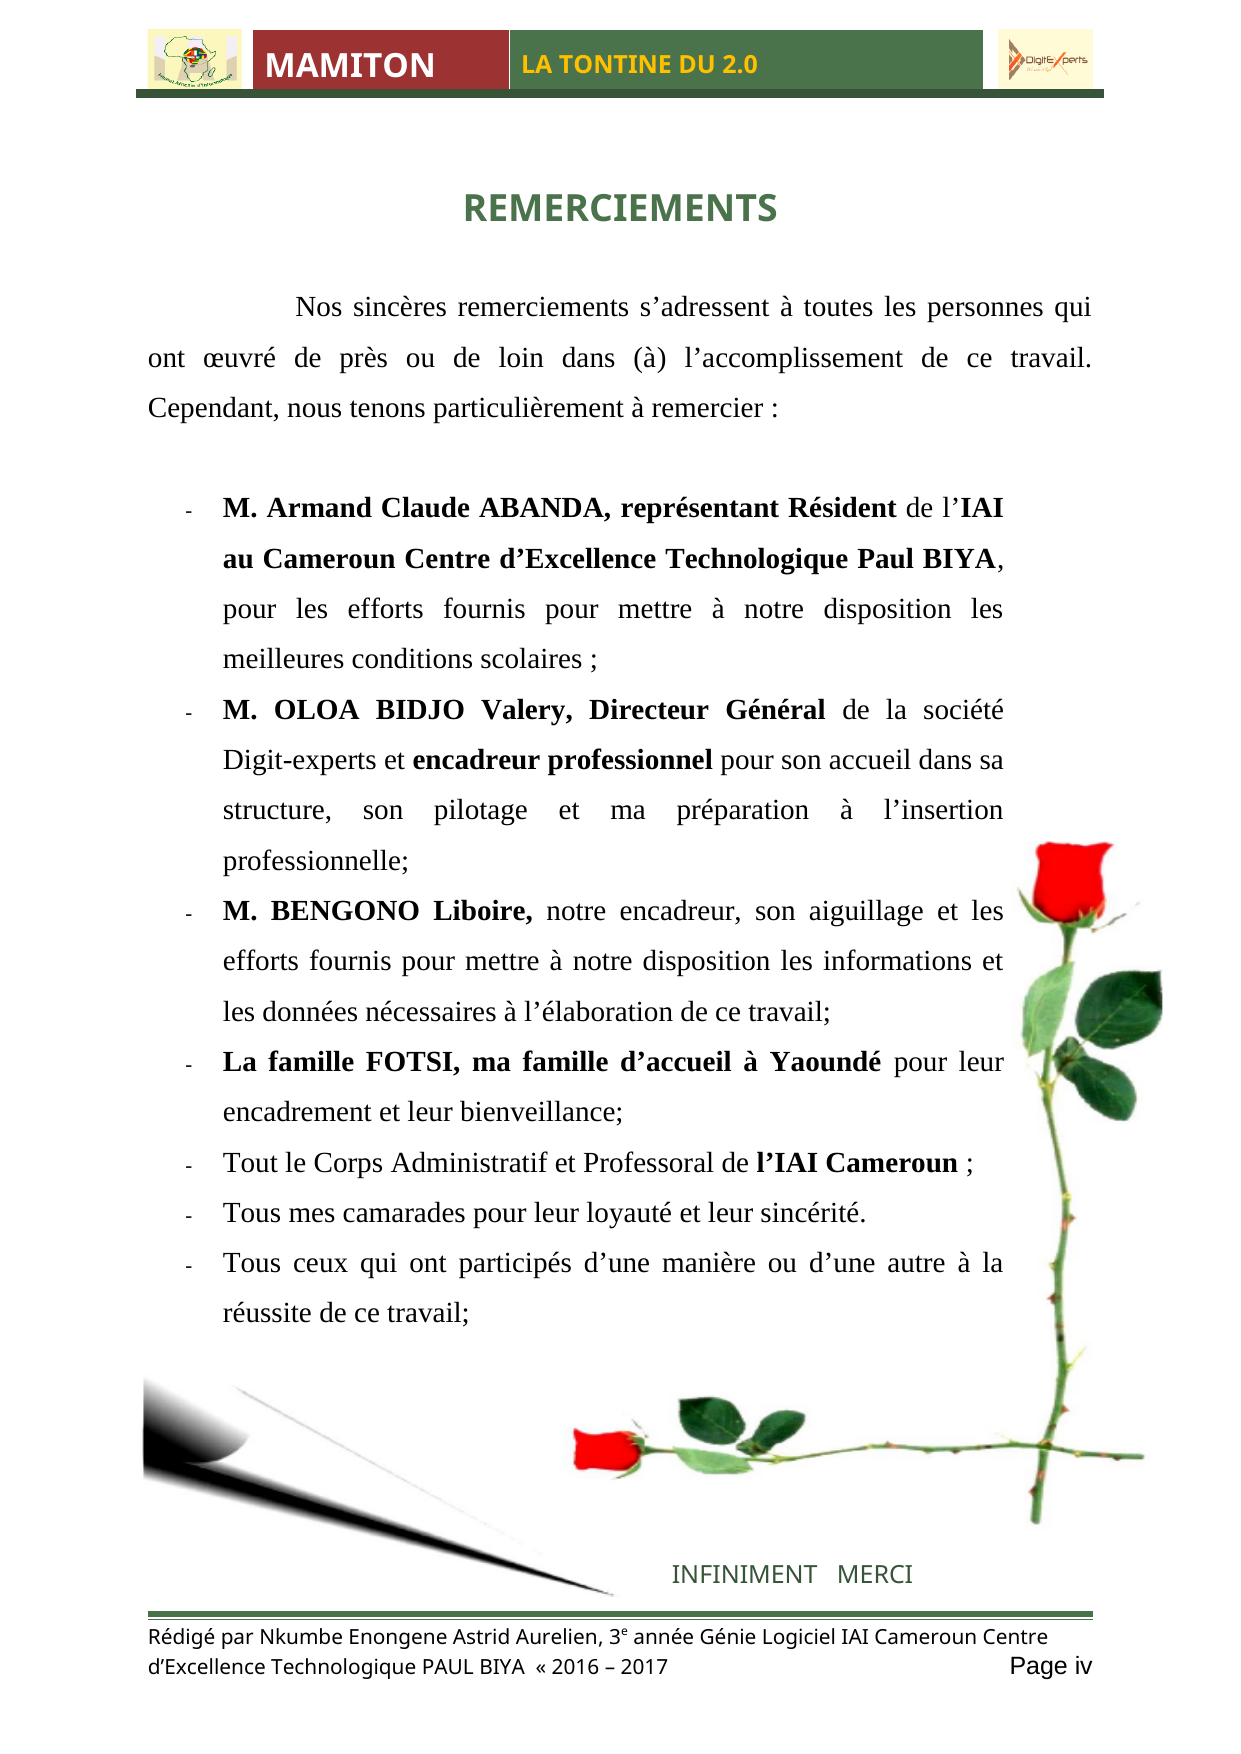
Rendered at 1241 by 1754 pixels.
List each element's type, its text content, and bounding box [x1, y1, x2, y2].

list Tout le Corps Administratif et Professoral de l’IAI Cameroun ; [185, 1145, 1004, 1178]
list Tous ceux qui ont participés d’une manière ou d’une autre à la réussite de ce travail; [185, 1245, 1004, 1329]
list M. Armand Claude ABANDA, représentant Résident de l’IAI au Cameroun Centre d’Excellence Technologique Paul BIYA, pour les efforts fournis pour mettre à notre disposition les meilleures conditions scolaires ; [185, 491, 1004, 675]
list Nos sincères remerciements s’adressent à toutes les personnes qui ont œuvré de près ou de loin dans (à) l’accomplissement de ce travail. Cependant, nous tenons particulièrement à remercier : [148, 289, 1093, 423]
picture [998, 29, 1093, 89]
list M. OLOA BIDJO Valery, Directeur Général de la société Digit-experts et encadreur professionnel pour son accueil dans sa structure, son pilotage et ma préparation à l’insertion professionnelle; [185, 692, 1004, 876]
list Tous mes camarades pour leur loyauté et leur sincérité. [185, 1195, 1004, 1228]
subtitle REMERCIEMENTS [148, 181, 1093, 232]
list M. BENGONO Liboire, notre encadreur, son aiguillage et les efforts fournis pour mettre à notre disposition les informations et les données nécessaires à l’élaboration de ce travail; [185, 893, 1004, 1027]
picture [142, 841, 1163, 1597]
picture [147, 29, 242, 89]
list La famille FOTSI, ma famille d’accueil à Yaoundé pour leur encadrement et leur bienveillance; [185, 1044, 1004, 1128]
